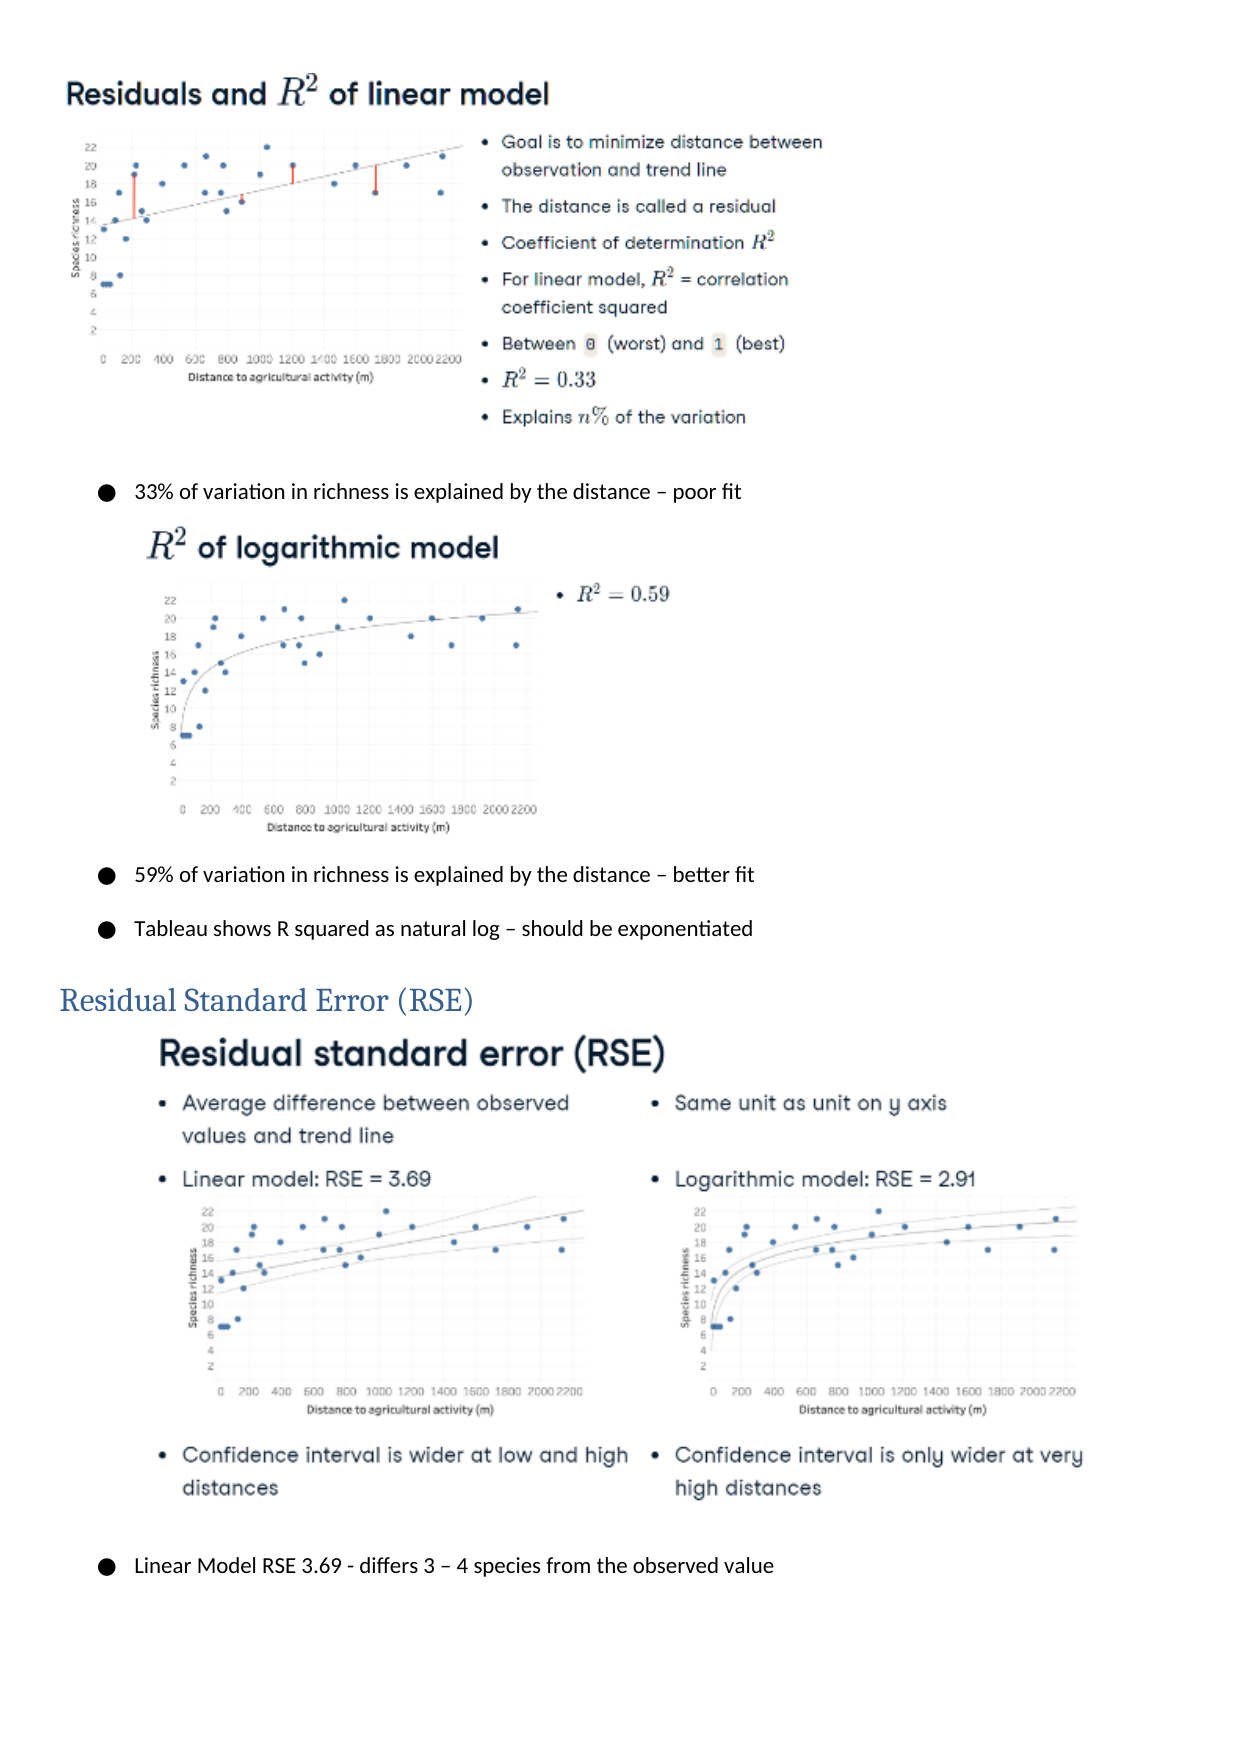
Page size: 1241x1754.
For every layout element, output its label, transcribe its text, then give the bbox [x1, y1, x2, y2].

picture [134, 1019, 1104, 1535]
list Tableau shows R squared as natural log – should be exponentiated [97, 902, 1167, 949]
picture [59, 73, 886, 441]
list 33% of variation in richness is explained by the distance – poor fit [97, 466, 1167, 513]
list Linear Model RSE 3.69 - differs 3 – 4 species from the observed value [97, 1539, 1167, 1586]
list 59% of variation in richness is explained by the distance – better fit [97, 848, 1167, 895]
subtitle Residual Standard Error (RSE) [59, 981, 1167, 1019]
picture [134, 519, 793, 844]
